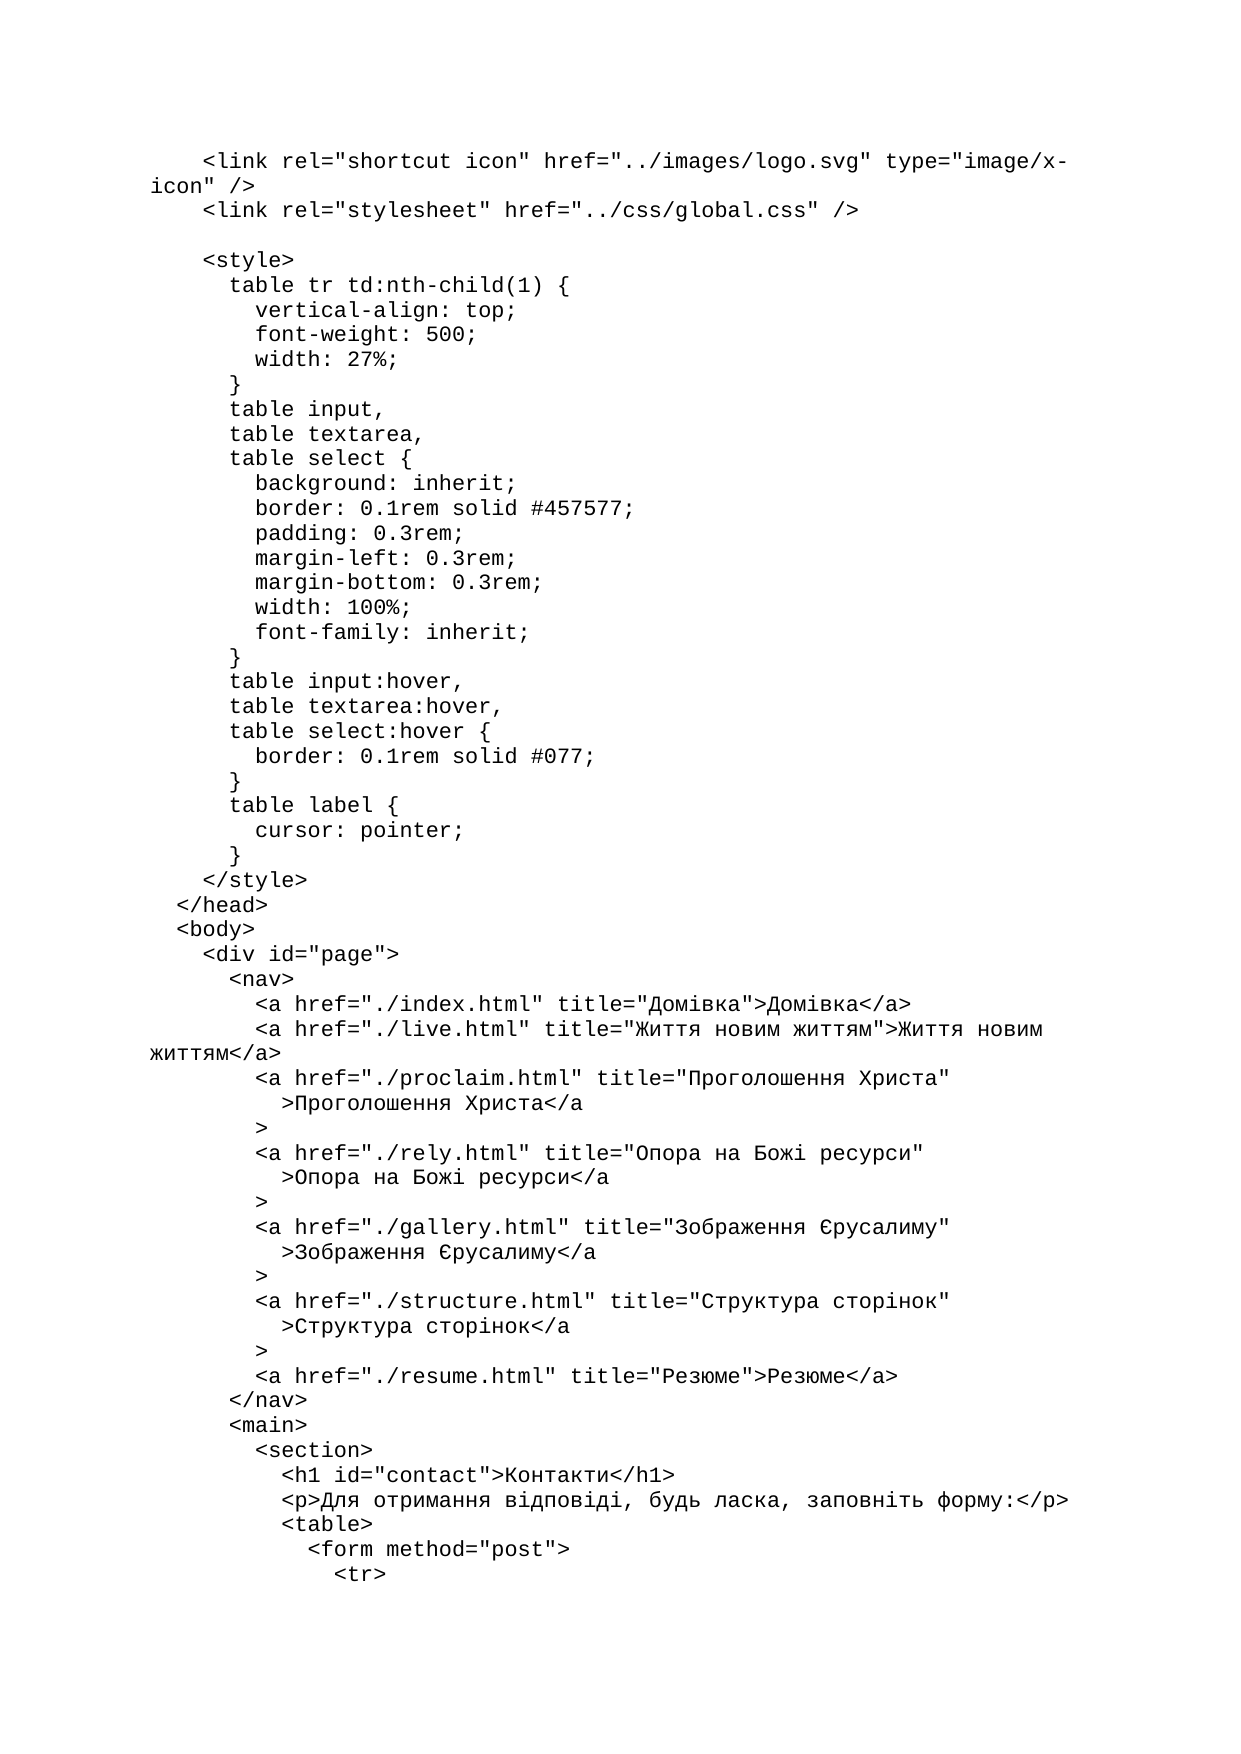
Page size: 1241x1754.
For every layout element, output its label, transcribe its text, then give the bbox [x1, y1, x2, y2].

text <link rel="shortcut icon" href="../images/logo.svg" type="image/x-icon" /> [150, 150, 1090, 199]
text <main> [150, 1414, 1090, 1439]
text <link rel="stylesheet" href="../css/global.css" /> [150, 199, 1090, 224]
text <body> [150, 918, 1090, 943]
text > [150, 1117, 1090, 1142]
text >Проголошення Христа</a [150, 1092, 1090, 1117]
text margin-bottom: 0.3rem; [150, 571, 1090, 596]
text width: 27%; [150, 348, 1090, 373]
text table tr td:nth-child(1) { [150, 274, 1090, 299]
text <h1 id="contact">Контакти</h1> [150, 1464, 1090, 1489]
text > [150, 1266, 1090, 1290]
text table select:hover { [150, 720, 1090, 745]
text } [150, 373, 1090, 398]
text <a href="./live.html" title="Життя новим життям">Життя новим життям</a> [150, 1018, 1090, 1067]
text } [150, 646, 1090, 671]
text width: 100%; [150, 596, 1090, 621]
text cursor: pointer; [150, 819, 1090, 844]
text </head> [150, 894, 1090, 918]
text <table> [150, 1513, 1090, 1538]
text <div id="page"> [150, 943, 1090, 968]
text >Зображення Єрусалиму</a [150, 1241, 1090, 1266]
text border: 0.1rem solid #457577; [150, 497, 1090, 522]
text <a href="./gallery.html" title="Зображення Єрусалиму" [150, 1216, 1090, 1241]
text <tr> [150, 1563, 1090, 1588]
text table textarea:hover, [150, 695, 1090, 720]
text <a href="./proclaim.html" title="Проголошення Христа" [150, 1067, 1090, 1092]
text <p>Для отримання відповіді, будь ласка, заповніть форму:</p> [150, 1489, 1090, 1513]
text padding: 0.3rem; [150, 522, 1090, 547]
text background: inherit; [150, 472, 1090, 497]
text > [150, 1340, 1090, 1365]
text border: 0.1rem solid #077; [150, 745, 1090, 770]
text </style> [150, 869, 1090, 894]
text <style> [150, 249, 1090, 274]
text table textarea, [150, 423, 1090, 447]
text table label { [150, 794, 1090, 819]
text margin-left: 0.3rem; [150, 547, 1090, 571]
text </nav> [150, 1389, 1090, 1414]
text > [150, 1191, 1090, 1216]
text table input, [150, 398, 1090, 423]
text >Опора на Божі ресурси</a [150, 1166, 1090, 1191]
text <a href="./structure.html" title="Структура сторінок" [150, 1290, 1090, 1315]
text } [150, 770, 1090, 794]
text font-weight: 500; [150, 323, 1090, 348]
text font-family: inherit; [150, 621, 1090, 646]
text >Структура сторінок</a [150, 1315, 1090, 1340]
text <section> [150, 1439, 1090, 1464]
text } [150, 844, 1090, 869]
text <form method="post"> [150, 1538, 1090, 1563]
text <nav> [150, 968, 1090, 993]
text <a href="./index.html" title="Домівка">Домівка</a> [150, 993, 1090, 1018]
text vertical-align: top; [150, 299, 1090, 323]
text table select { [150, 447, 1090, 472]
text <a href="./resume.html" title="Резюме">Резюме</a> [150, 1365, 1090, 1389]
text table input:hover, [150, 671, 1090, 695]
text <a href="./rely.html" title="Опора на Божі ресурси" [150, 1142, 1090, 1166]
